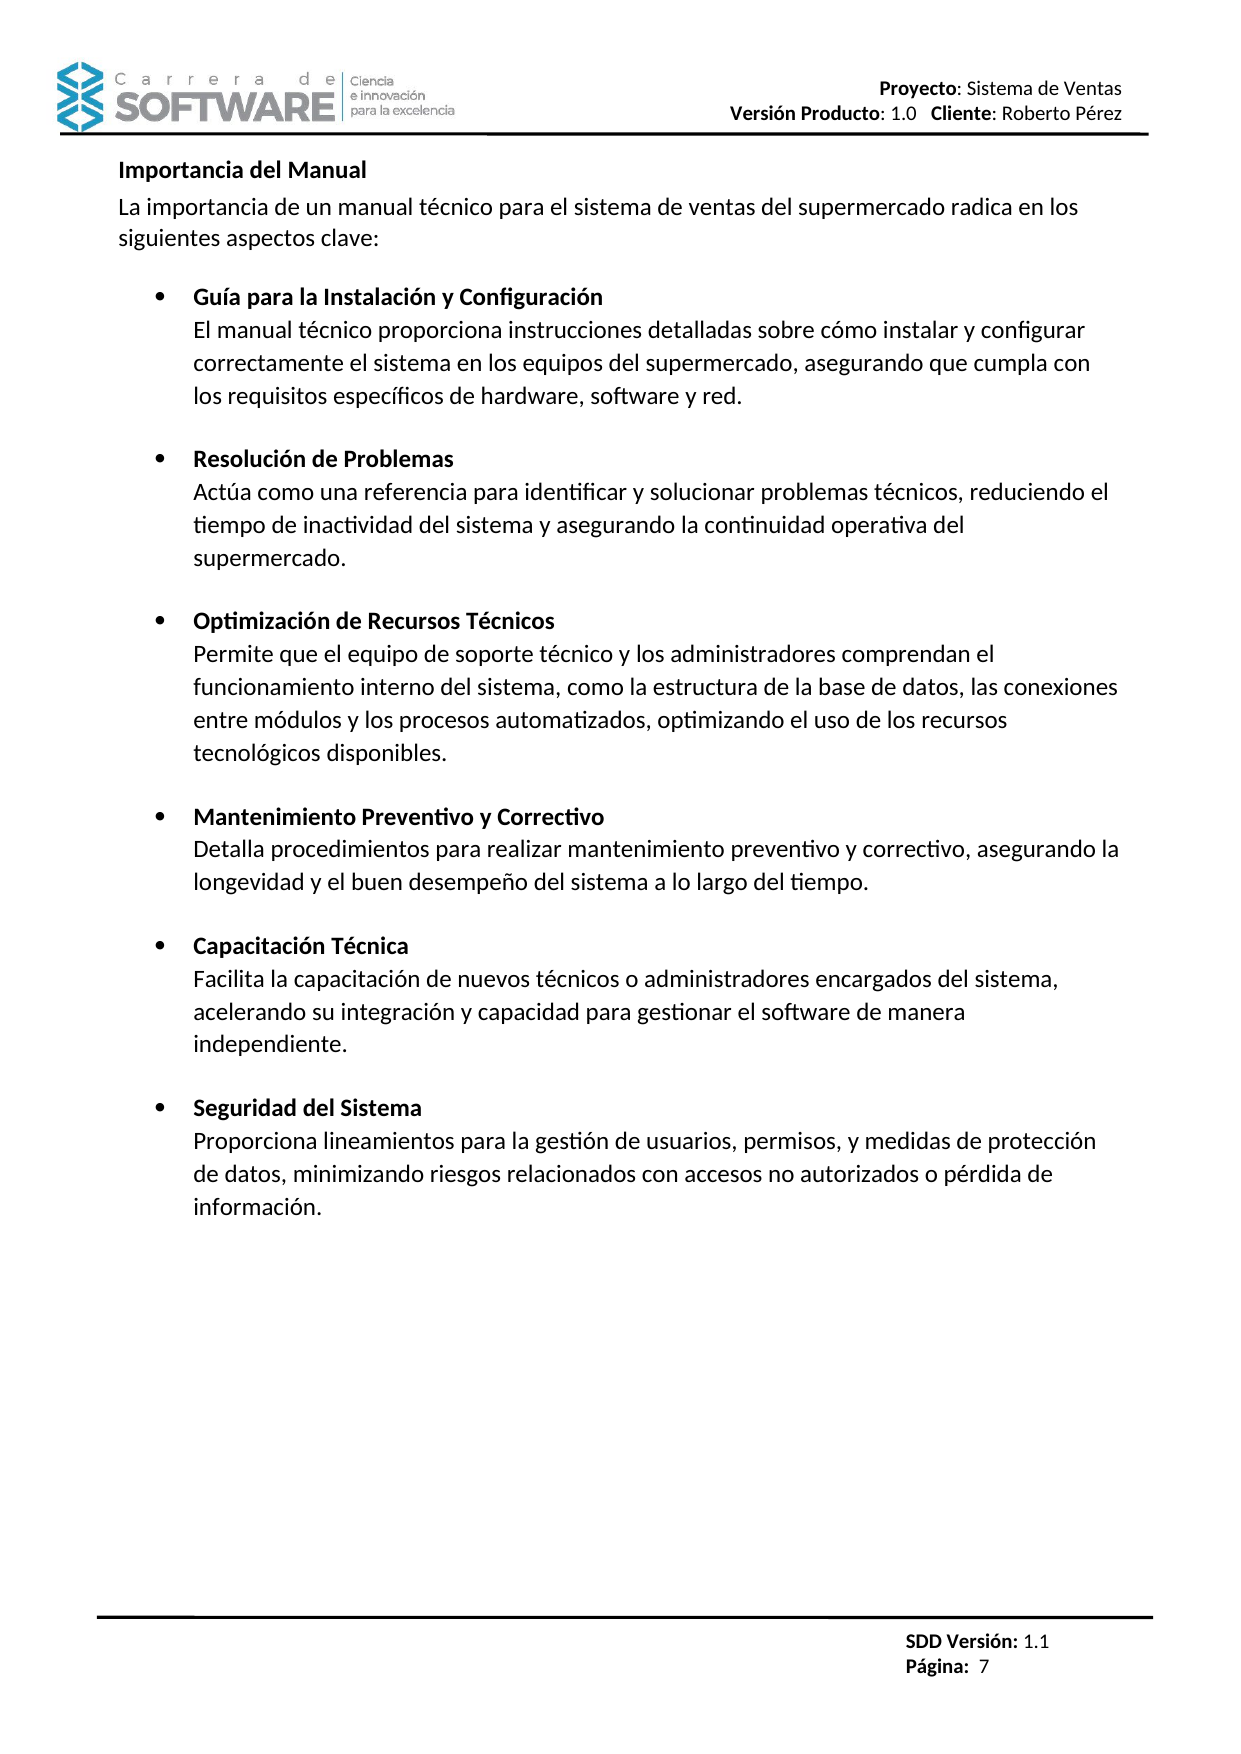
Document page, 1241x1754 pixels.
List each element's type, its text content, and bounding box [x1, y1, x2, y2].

text La importancia de un manual técnico para el sistema de ventas del supermercado radica en los siguientes aspectos clave: [118, 191, 1122, 252]
subtitle Importancia del Manual [118, 154, 1122, 185]
picture [46, 46, 461, 154]
list Capacitación Técnica Facilita la capacitación de nuevos técnicos o administradores encargados del sistema, acelerando su integración y capacidad para gestionar el software de manera independiente. [156, 930, 1122, 1059]
list Mantenimiento Preventivo y Correctivo Detalla procedimientos para realizar mantenimiento preventivo y correctivo, asegurando la longevidad y el buen desempeño del sistema a lo largo del tiempo. [156, 801, 1122, 897]
list Guía para la Instalación y Configuración El manual técnico proporciona instrucciones detalladas sobre cómo instalar y configurar correctamente el sistema en los equipos del supermercado, asegurando que cumpla con los requisitos específicos de hardware, software y red. [156, 281, 1122, 410]
list Optimización de Recursos Técnicos Permite que el equipo de soporte técnico y los administradores comprendan el funcionamiento interno del sistema, como la estructura de la base de datos, las conexiones entre módulos y los procesos automatizados, optimizando el uso de los recursos tecnológicos disponibles. [156, 606, 1122, 768]
list Resolución de Problemas Actúa como una referencia para identificar y solucionar problemas técnicos, reduciendo el tiempo de inactividad del sistema y asegurando la continuidad operativa del supermercado. [156, 443, 1122, 573]
list Seguridad del Sistema Proporciona lineamientos para la gestión de usuarios, permisos, y medidas de protección de datos, minimizando riesgos relacionados con accesos no autorizados o pérdida de información. [156, 1092, 1122, 1221]
